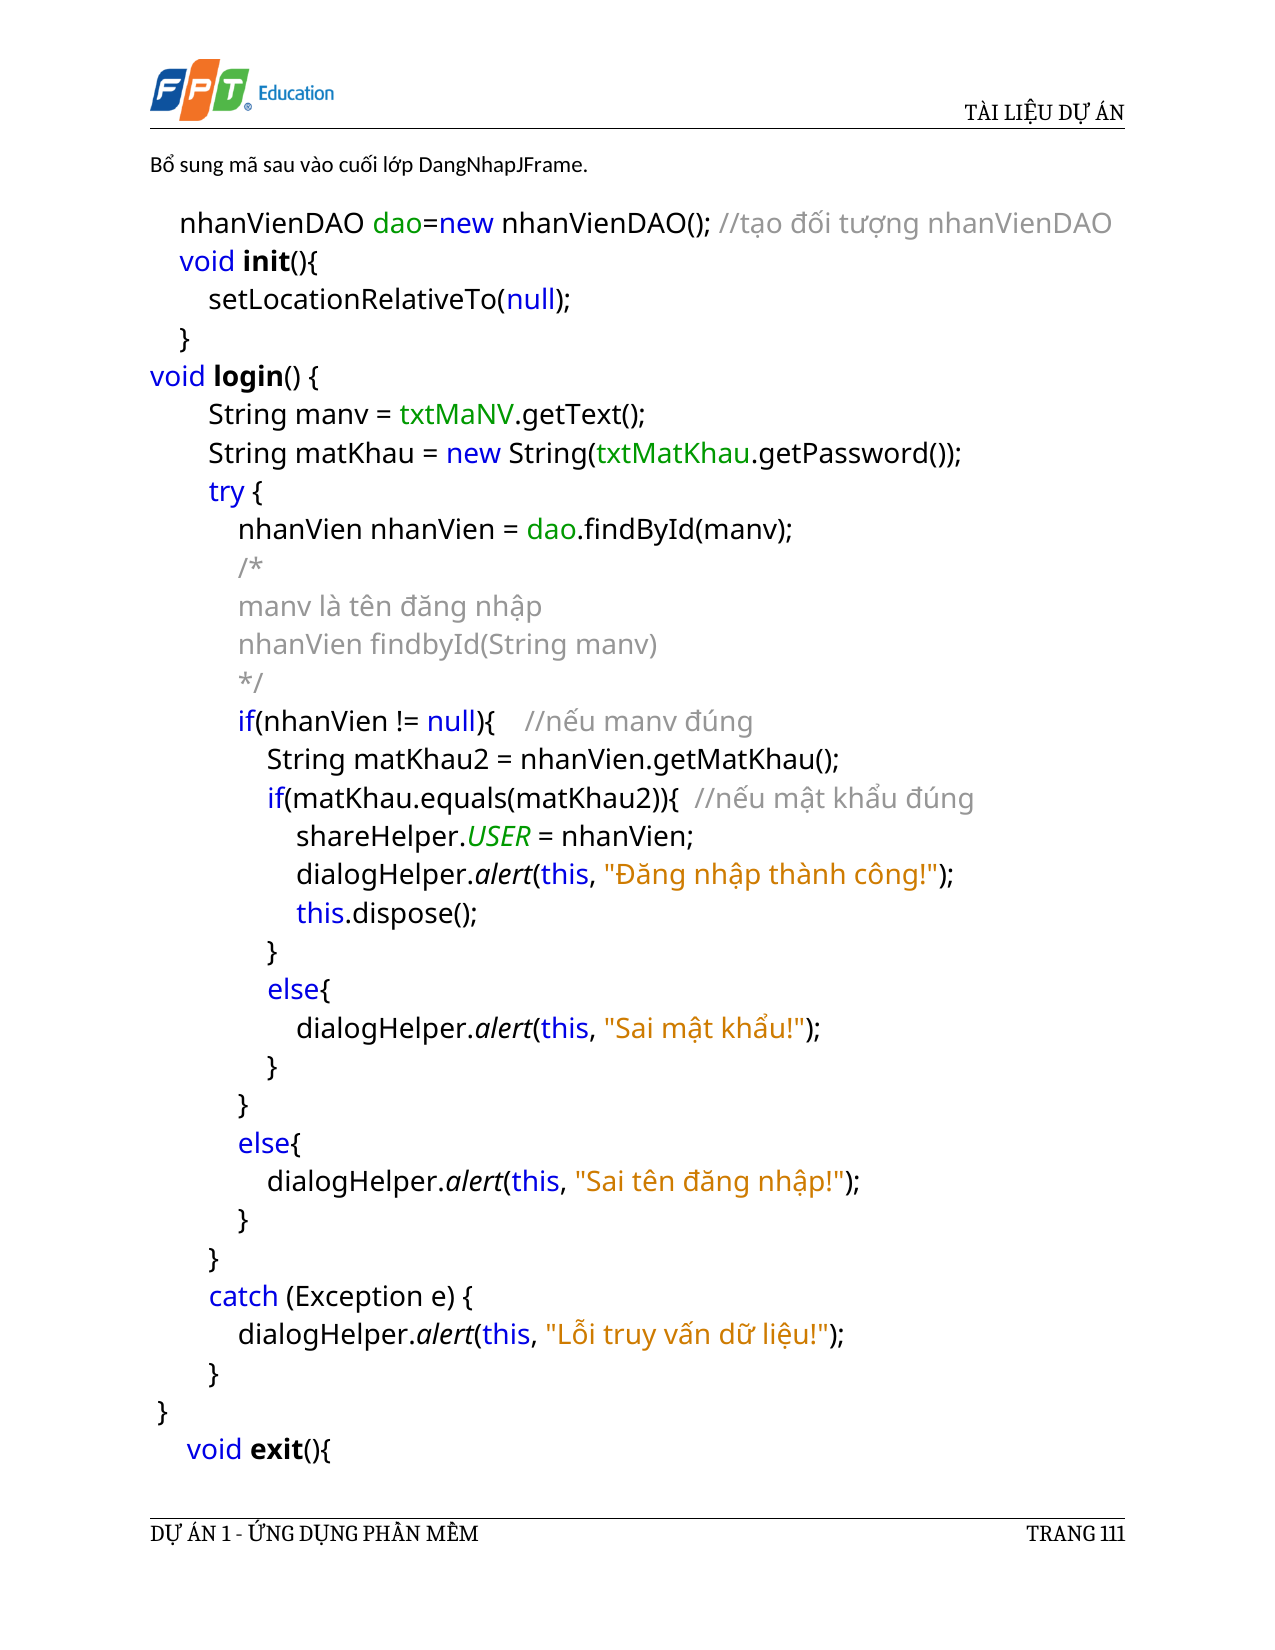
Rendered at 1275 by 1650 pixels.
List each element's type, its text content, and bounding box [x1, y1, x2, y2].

text try { [150, 471, 1125, 510]
text */ [150, 663, 1125, 701]
text if(matKhau.equals(matKhau2)){ //nếu mật khẩu đúng [150, 778, 1125, 816]
text else{ [150, 970, 1125, 1008]
text } [150, 1391, 1125, 1430]
text else{ [150, 1123, 1125, 1161]
text } [150, 1085, 1125, 1123]
text nhanVienDAO dao=new nhanVienDAO(); //tạo đối tượng nhanVienDAO [150, 203, 1125, 241]
text void exit(){ [150, 1430, 1125, 1468]
text nhanVien nhanVien = dao.findById(manv); [150, 510, 1125, 548]
text this.dispose(); [150, 893, 1125, 931]
text Bổ sung mã sau vào cuối lớp DangNhapJFrame. [150, 150, 1125, 178]
text void init(){ [150, 241, 1125, 280]
text dialogHelper.alert(this, "Sai mật khẩu!"); [150, 1008, 1125, 1046]
text dialogHelper.alert(this, "Lỗi truy vấn dữ liệu!"); [150, 1315, 1125, 1353]
text /* [150, 548, 1125, 586]
text dialogHelper.alert(this, "Sai tên đăng nhập!"); [150, 1161, 1125, 1200]
text void login() { [150, 356, 1125, 395]
text String matKhau = new String(txtMatKhau.getPassword()); [150, 433, 1125, 471]
text nhanVien findbyId(String manv) [150, 625, 1125, 663]
text setLocationRelativeTo(null); [150, 280, 1125, 318]
text } [150, 318, 1125, 356]
text catch (Exception e) { [150, 1276, 1125, 1315]
text if(nhanVien != null){ //nếu manv đúng [150, 701, 1125, 740]
text manv là tên đăng nhập [150, 586, 1125, 625]
text String manv = txtMaNV.getText(); [150, 395, 1125, 433]
text } [150, 1353, 1125, 1391]
picture [150, 59, 336, 121]
text dialogHelper.alert(this, "Đăng nhập thành công!"); [150, 855, 1125, 893]
text } [150, 1046, 1125, 1085]
text } [150, 931, 1125, 970]
text shareHelper.USER = nhanVien; [150, 816, 1125, 855]
text String matKhau2 = nhanVien.getMatKhau(); [150, 740, 1125, 778]
text } [150, 1238, 1125, 1276]
text } [150, 1200, 1125, 1238]
